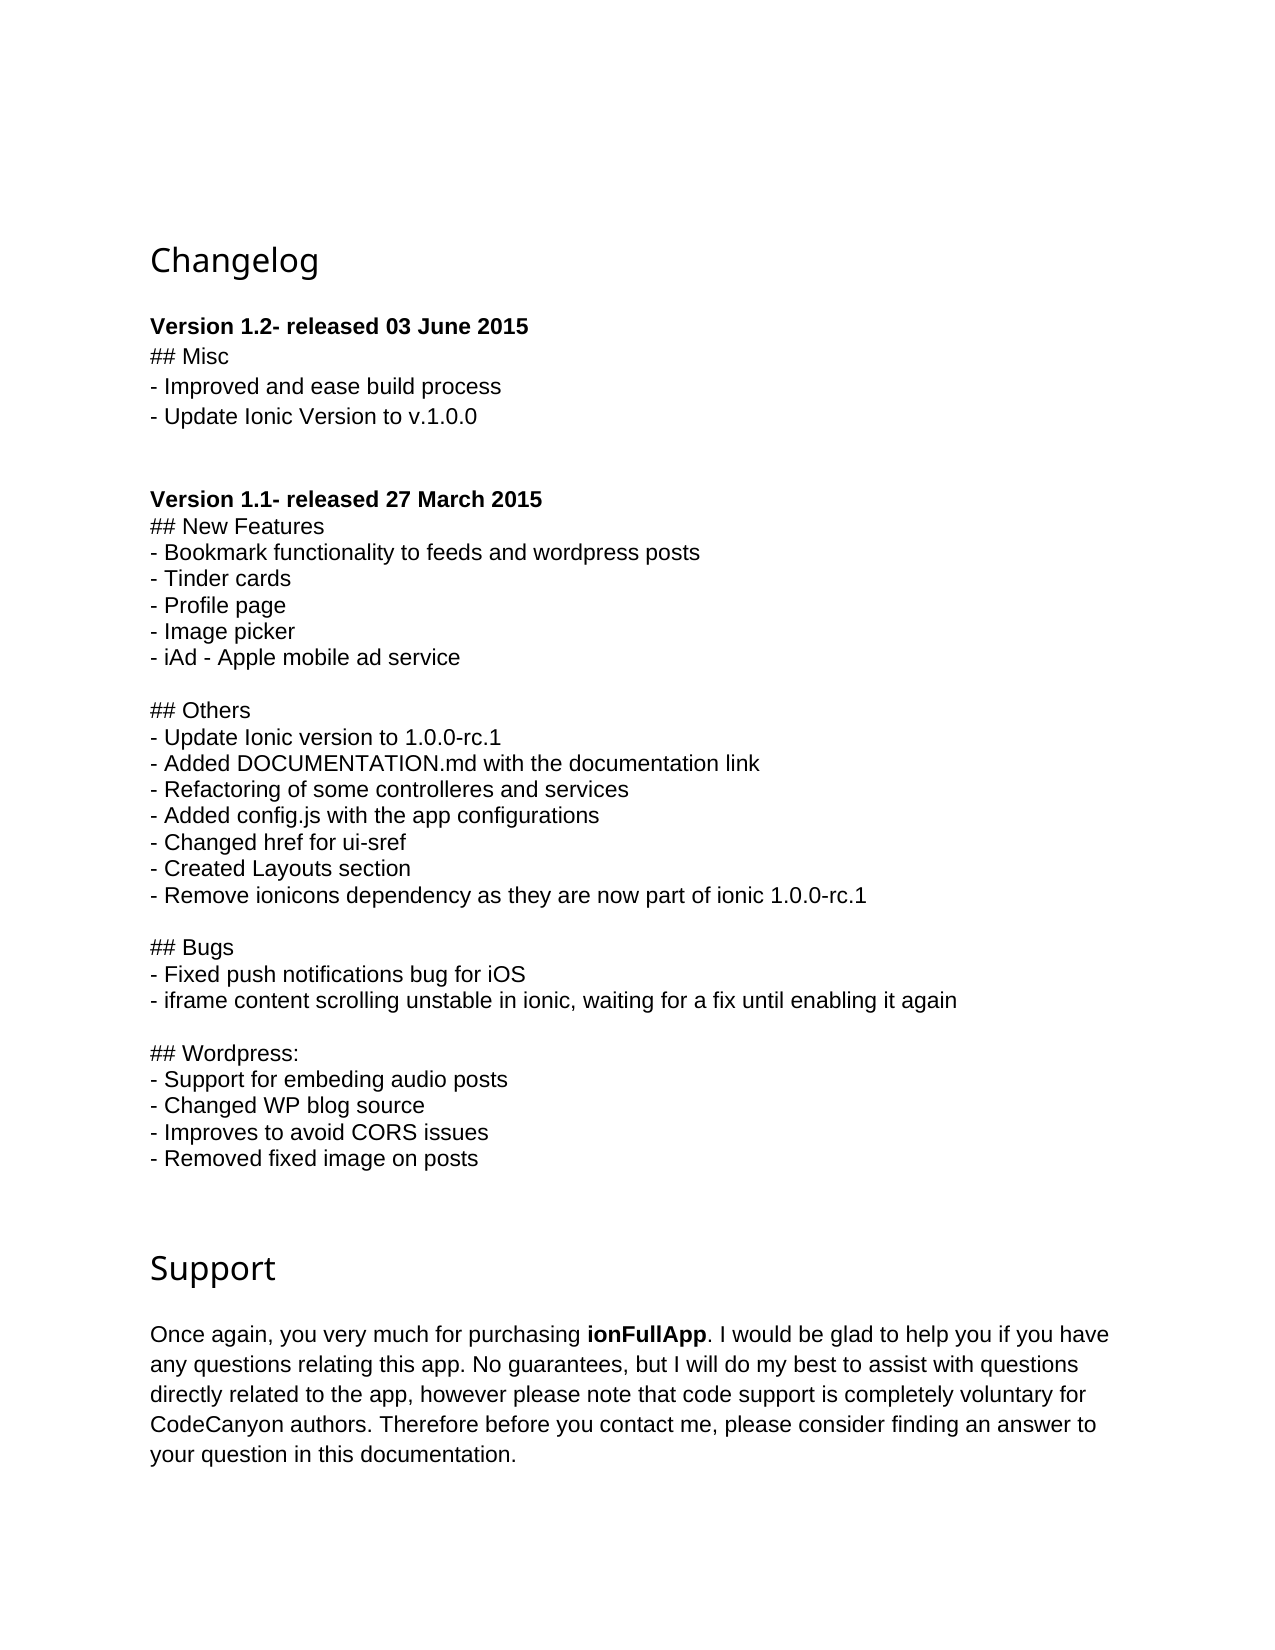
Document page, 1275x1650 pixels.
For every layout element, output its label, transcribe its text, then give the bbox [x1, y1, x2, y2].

text - Tinder cards [150, 565, 1125, 592]
text Version 1.1- released 27 March 2015 [150, 486, 1125, 513]
text ## Others [150, 697, 1125, 723]
text - Improves to avoid CORS issues [150, 1119, 1125, 1145]
text - Update Ionic version to 1.0.0-rc.1 [150, 723, 1125, 750]
text ## Wordpress: [150, 1040, 1125, 1066]
text ## Misc - Improved and ease build process - Update Ionic Version to v.1.0.0 [150, 343, 1125, 430]
subtitle Changelog [150, 237, 1125, 282]
text ## Bugs [150, 934, 1125, 961]
text - Remove ionicons dependency as they are now part of ionic 1.0.0-rc.1 [150, 882, 1125, 908]
text ## New Features [150, 513, 1125, 539]
text - Added config.js with the app configurations [150, 802, 1125, 829]
text - Created Layouts section [150, 855, 1125, 882]
text - iAd - Apple mobile ad service [150, 644, 1125, 671]
text - Changed WP blog source [150, 1092, 1125, 1119]
text - Refactoring of some controlleres and services [150, 776, 1125, 802]
text Version 1.2- released 03 June 2015 [150, 313, 1125, 339]
text - Changed href for ui-sref [150, 829, 1125, 855]
text - Bookmark functionality to feeds and wordpress posts [150, 539, 1125, 565]
text - Profile page [150, 592, 1125, 618]
subtitle Support [150, 1245, 1125, 1290]
text - Support for embeding audio posts [150, 1066, 1125, 1092]
text Once again, you very much for purchasing ionFullApp. I would be glad to help you if you have any questions relating this app. No guarantees, but I will do my best to assist with questions directly related to the app, however please note that code support is completely voluntary for CodeCanyon authors. Therefore before you contact me, please consider finding an answer to your question in this documentation. [150, 1321, 1125, 1468]
text - iframe content scrolling unstable in ionic, waiting for a fix until enabling it again [150, 987, 1125, 1013]
text - Added DOCUMENTATION.md with the documentation link [150, 750, 1125, 776]
text - Image picker [150, 618, 1125, 644]
text - Fixed push notifications bug for iOS [150, 961, 1125, 987]
text - Removed fixed image on posts [150, 1145, 1125, 1171]
